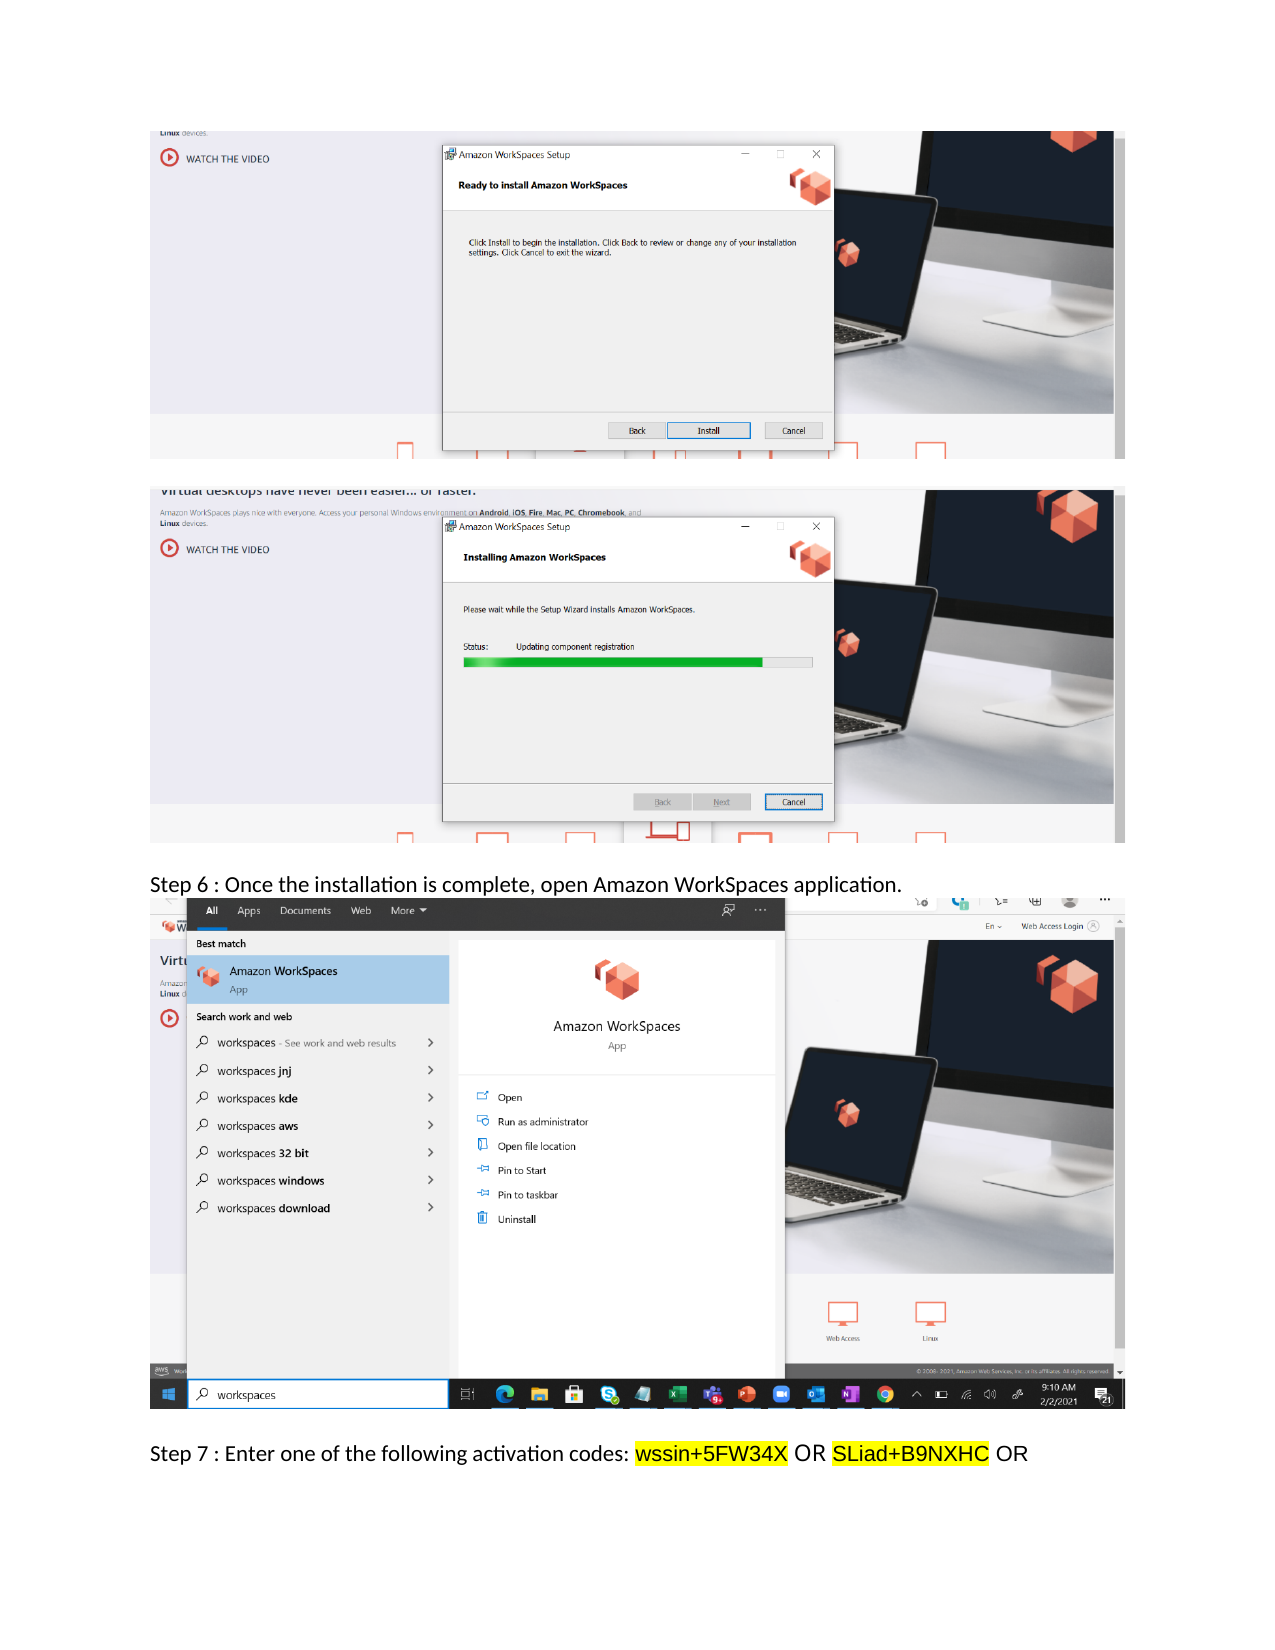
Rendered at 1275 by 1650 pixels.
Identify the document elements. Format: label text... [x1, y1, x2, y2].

text Step 6 : Once the installation is complete, open Amazon WorkSpaces application. [150, 871, 1125, 898]
picture [150, 131, 1125, 459]
picture [150, 486, 1125, 843]
picture [150, 898, 1125, 1409]
text Step 7 : Enter one of the following activation codes: wssin+5FW34X OR SLiad+B9NXHC OR [150, 1437, 1125, 1468]
